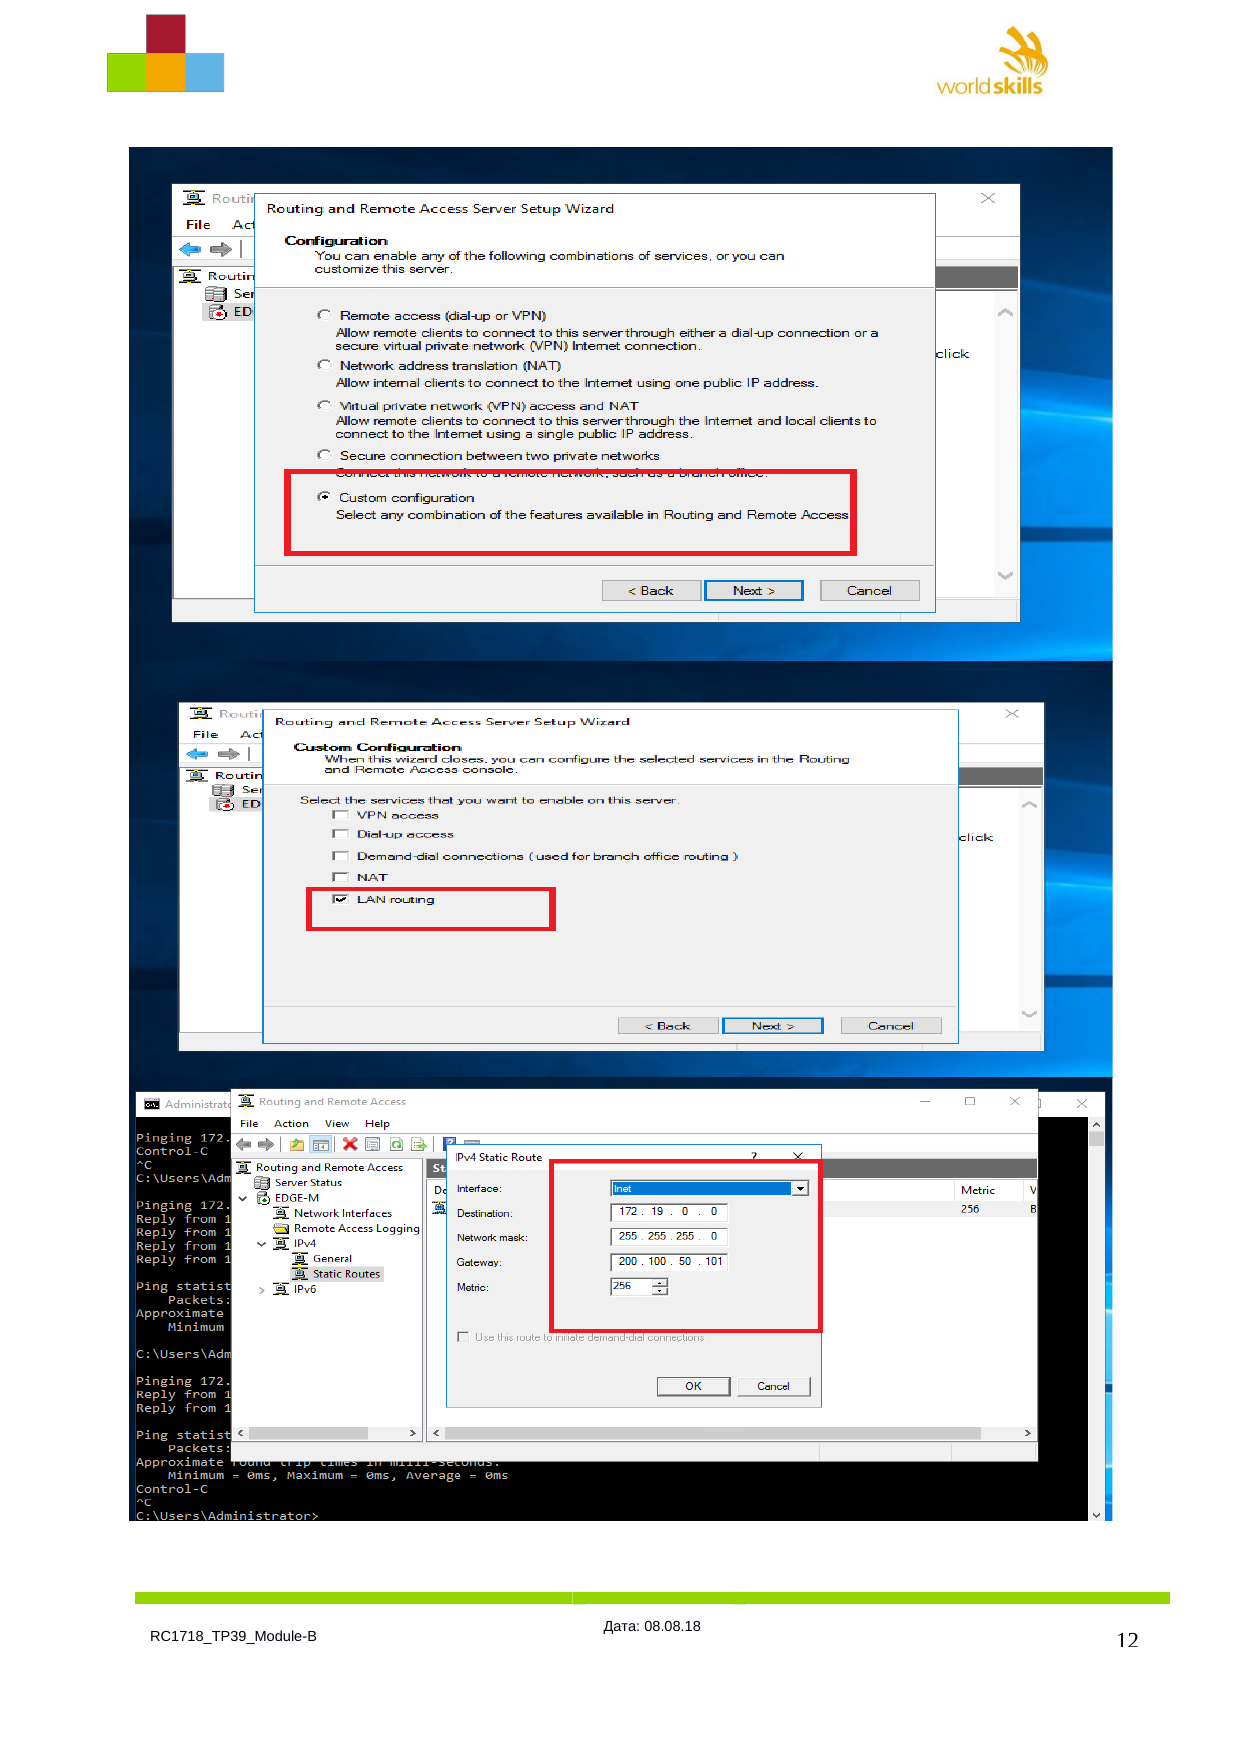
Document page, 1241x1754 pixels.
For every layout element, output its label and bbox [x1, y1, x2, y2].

picture [129, 147, 1113, 1521]
picture [106, 14, 225, 92]
picture [933, 22, 1056, 101]
picture [1083, 417, 1113, 423]
